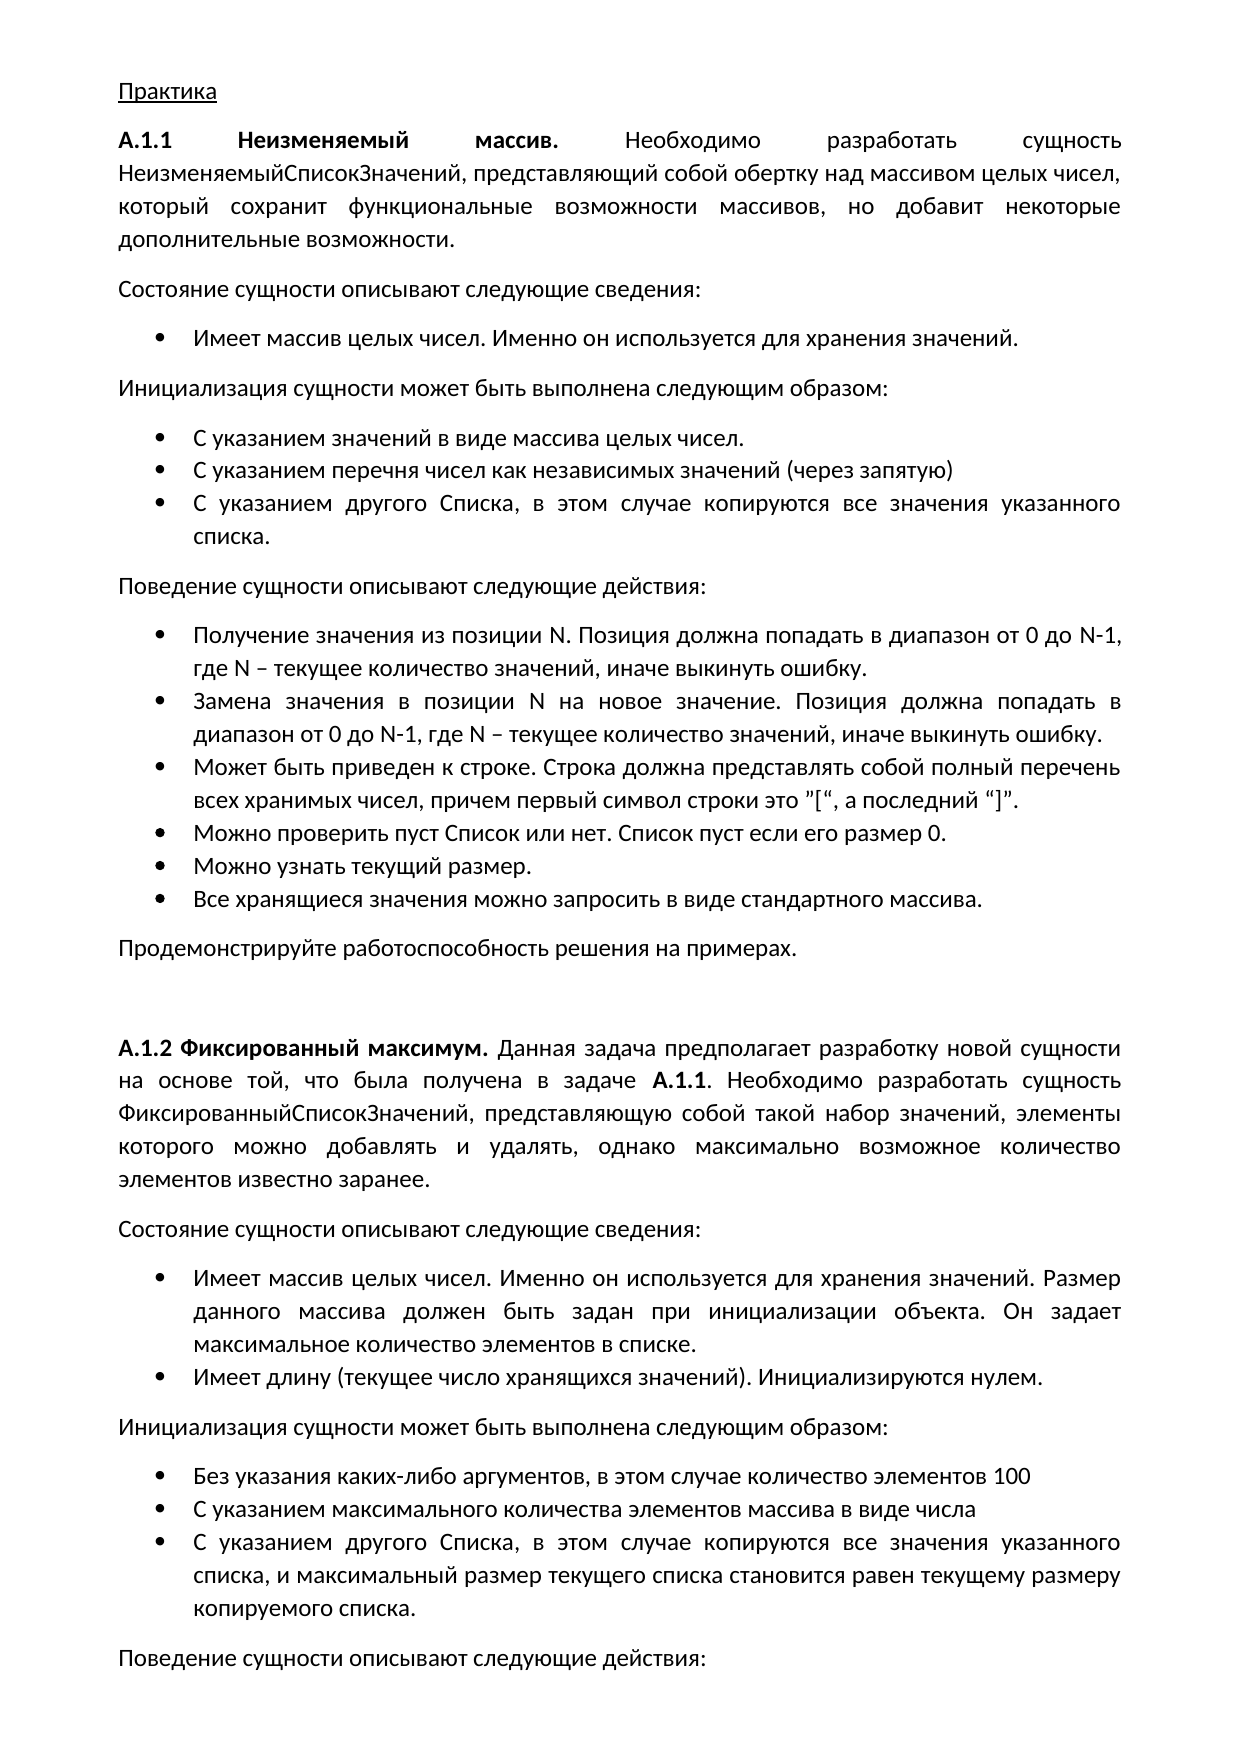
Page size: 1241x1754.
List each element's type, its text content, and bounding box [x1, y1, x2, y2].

text Инициализация сущности может быть выполнена следующим образом: [118, 372, 1122, 403]
list Имеет длину (текущее число хранящихся значений). Инициализируются нулем. [156, 1361, 1122, 1392]
text А.1.1 Неизменяемый массив. Необходимо разработать сущность НеизменяемыйСписокЗначений, представляющий собой обертку над массивом целых чисел, который сохранит функциональные возможности массивов, но добавит некоторые дополнительные возможности. [118, 124, 1122, 254]
list Все хранящиеся значения можно запросить в виде стандартного массива. [156, 883, 1122, 913]
list С указанием перечня чисел как независимых значений (через запятую) [156, 454, 1122, 485]
list Замена значения в позиции N на новое значение. Позиция должна попадать в диапазон от 0 до N-1, где N – текущее количество значений, иначе выкинуть ошибку. [156, 685, 1122, 749]
list Имеет массив целых чисел. Именно он используется для хранения значений. [156, 322, 1122, 353]
list Без указания каких-либо аргументов, в этом случае количество элементов 100 [156, 1460, 1122, 1491]
text Инициализация сущности может быть выполнена следующим образом: [118, 1411, 1122, 1441]
text Состояние сущности описывают следующие сведения: [118, 1213, 1122, 1243]
list Имеет массив целых чисел. Именно он используется для хранения значений. Размер данного массива должен быть задан при инициализации объекта. Он задает максимальное количество элементов в списке. [156, 1262, 1122, 1359]
text А.1.2 Фиксированный максимум. Данная задача предполагает разработку новой сущности на основе той, что была получена в задаче А.1.1. Необходимо разработать сущность ФиксированныйСписокЗначений, представляющую собой такой набор значений, элементы которого можно добавлять и удалять, однако максимально возможное количество элементов известно заранее. [118, 1032, 1122, 1194]
list С указанием другого Списка, в этом случае копируются все значения указанного списка, и максимальный размер текущего списка становится равен текущему размеру копируемого списка. [156, 1526, 1122, 1623]
list Можно проверить пуст Список или нет. Список пуст если его размер 0. [156, 817, 1122, 848]
text Практика [118, 75, 1122, 106]
text Продемонстрируйте работоспособность решения на примерах. [118, 932, 1122, 963]
list Может быть приведен к строке. Строка должна представлять собой полный перечень всех хранимых чисел, причем первый символ строки это ”[“, а последний “]”. [156, 751, 1122, 815]
text Поведение сущности описывают следующие действия: [118, 1642, 1122, 1672]
text Поведение сущности описывают следующие действия: [118, 570, 1122, 601]
text Состояние сущности описывают следующие сведения: [118, 273, 1122, 303]
list С указанием значений в виде массива целых чисел. [156, 422, 1122, 452]
list С указанием максимального количества элементов массива в виде числа [156, 1493, 1122, 1524]
list Можно узнать текущий размер. [156, 850, 1122, 881]
list Получение значения из позиции N. Позиция должна попадать в диапазон от 0 до N-1, где N – текущее количество значений, иначе выкинуть ошибку. [156, 619, 1122, 683]
list С указанием другого Списка, в этом случае копируются все значения указанного списка. [156, 487, 1122, 551]
